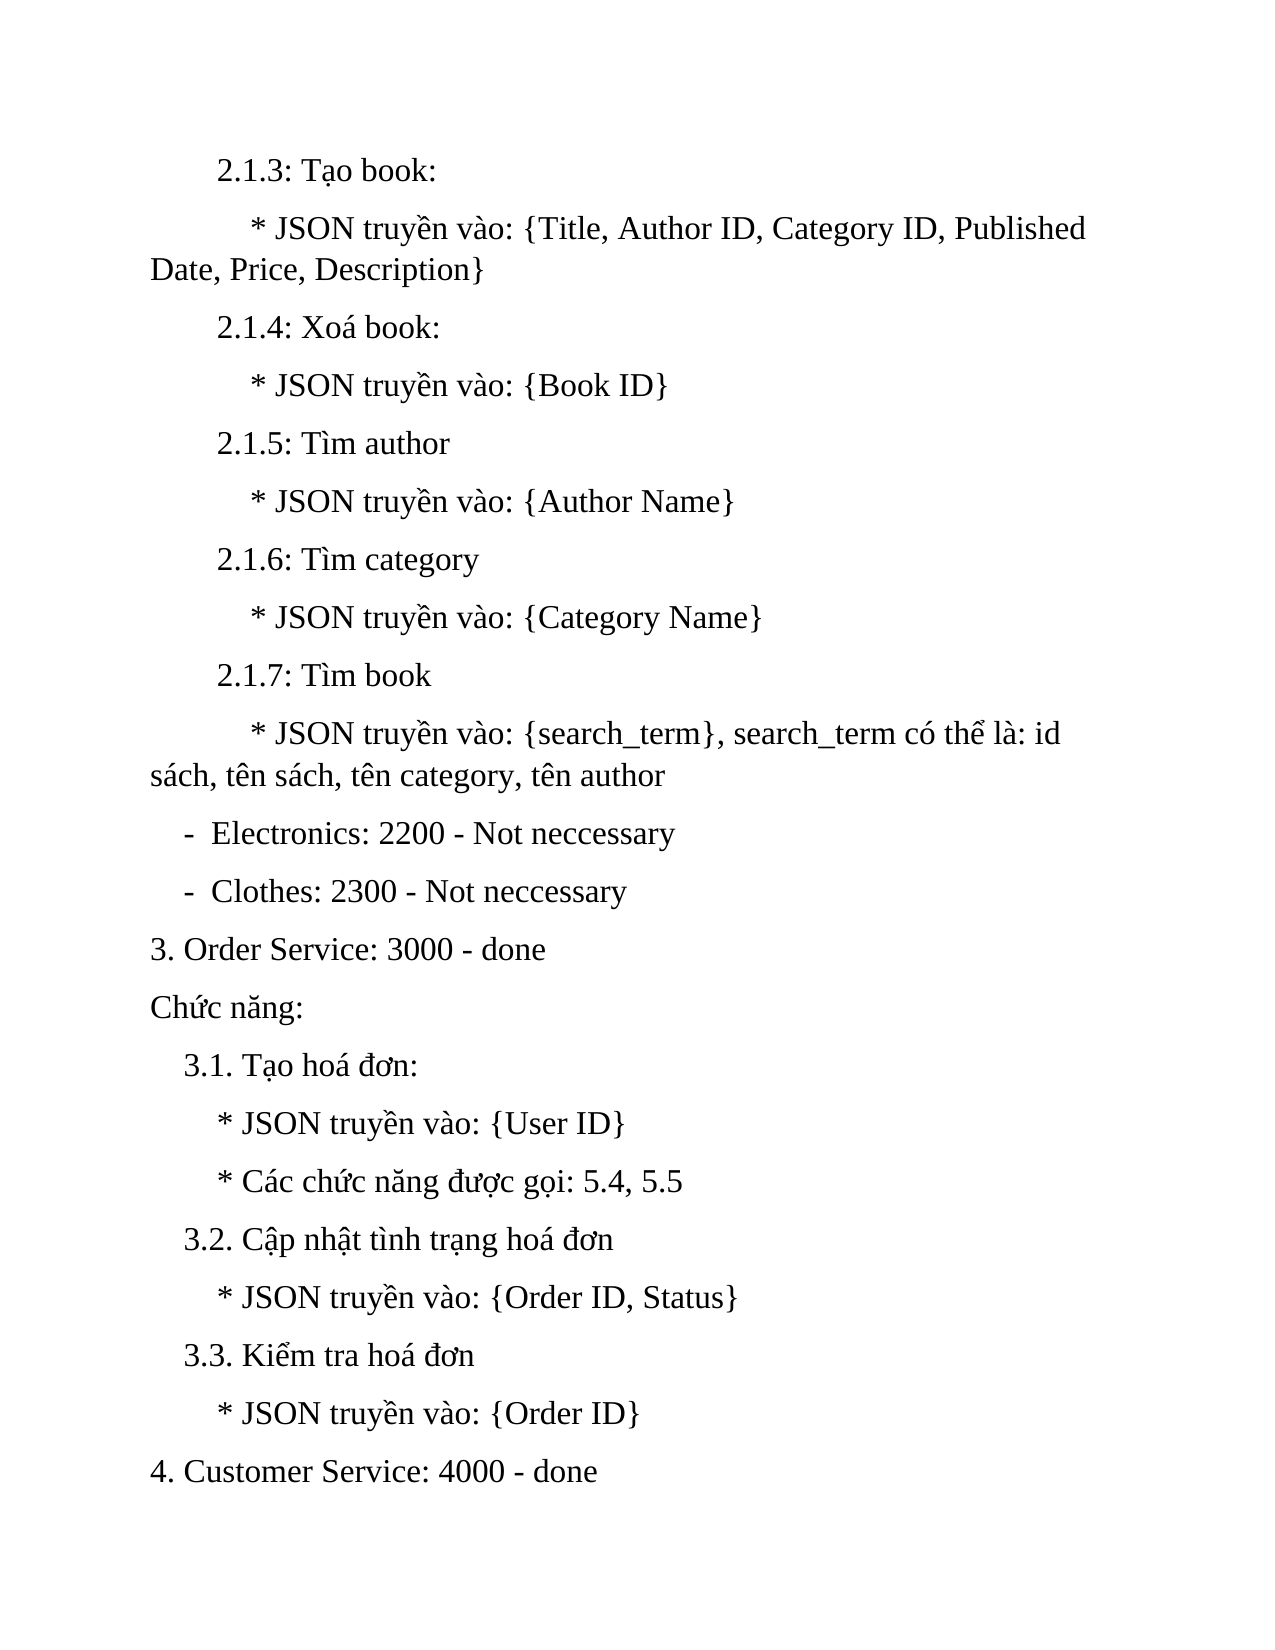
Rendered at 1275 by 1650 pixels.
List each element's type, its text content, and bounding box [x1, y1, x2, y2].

text * Các chức năng được gọi: 5.4, 5.5 [150, 1161, 1125, 1199]
text * JSON truyền vào: {Order ID, Status} [150, 1277, 1125, 1315]
text 4. Customer Service: 4000 - done [150, 1451, 1125, 1489]
text 3.1. Tạo hoá đơn: [150, 1045, 1125, 1083]
text 2.1.7: Tìm book [150, 656, 1125, 694]
text 2.1.6: Tìm category [150, 539, 1125, 578]
text * JSON truyền vào: {User ID} [150, 1103, 1125, 1141]
text * JSON truyền vào: {Order ID} [150, 1393, 1125, 1431]
text * JSON truyền vào: {search_term}, search_term có thể là: id sách, tên sách, tên category, tên author [150, 713, 1125, 793]
text 3.3. Kiểm tra hoá đơn [150, 1335, 1125, 1373]
text 2.1.5: Tìm author [150, 423, 1125, 462]
text * JSON truyền vào: {Book ID} [150, 365, 1125, 404]
text Chức năng: [150, 987, 1125, 1025]
text 2.1.3: Tạo book: [150, 150, 1125, 188]
text 3. Order Service: 3000 - done [150, 929, 1125, 967]
text - Electronics: 2200 - Not neccessary [150, 813, 1125, 851]
text 3.2. Cập nhật tình trạng hoá đơn [150, 1219, 1125, 1257]
text 2.1.4: Xoá book: [150, 307, 1125, 346]
text * JSON truyền vào: {Author Name} [150, 481, 1125, 520]
text * JSON truyền vào: {Title, Author ID, Category ID, Published Date, Price, Description} [150, 208, 1125, 288]
text - Clothes: 2300 - Not neccessary [150, 871, 1125, 909]
text * JSON truyền vào: {Category Name} [150, 597, 1125, 636]
